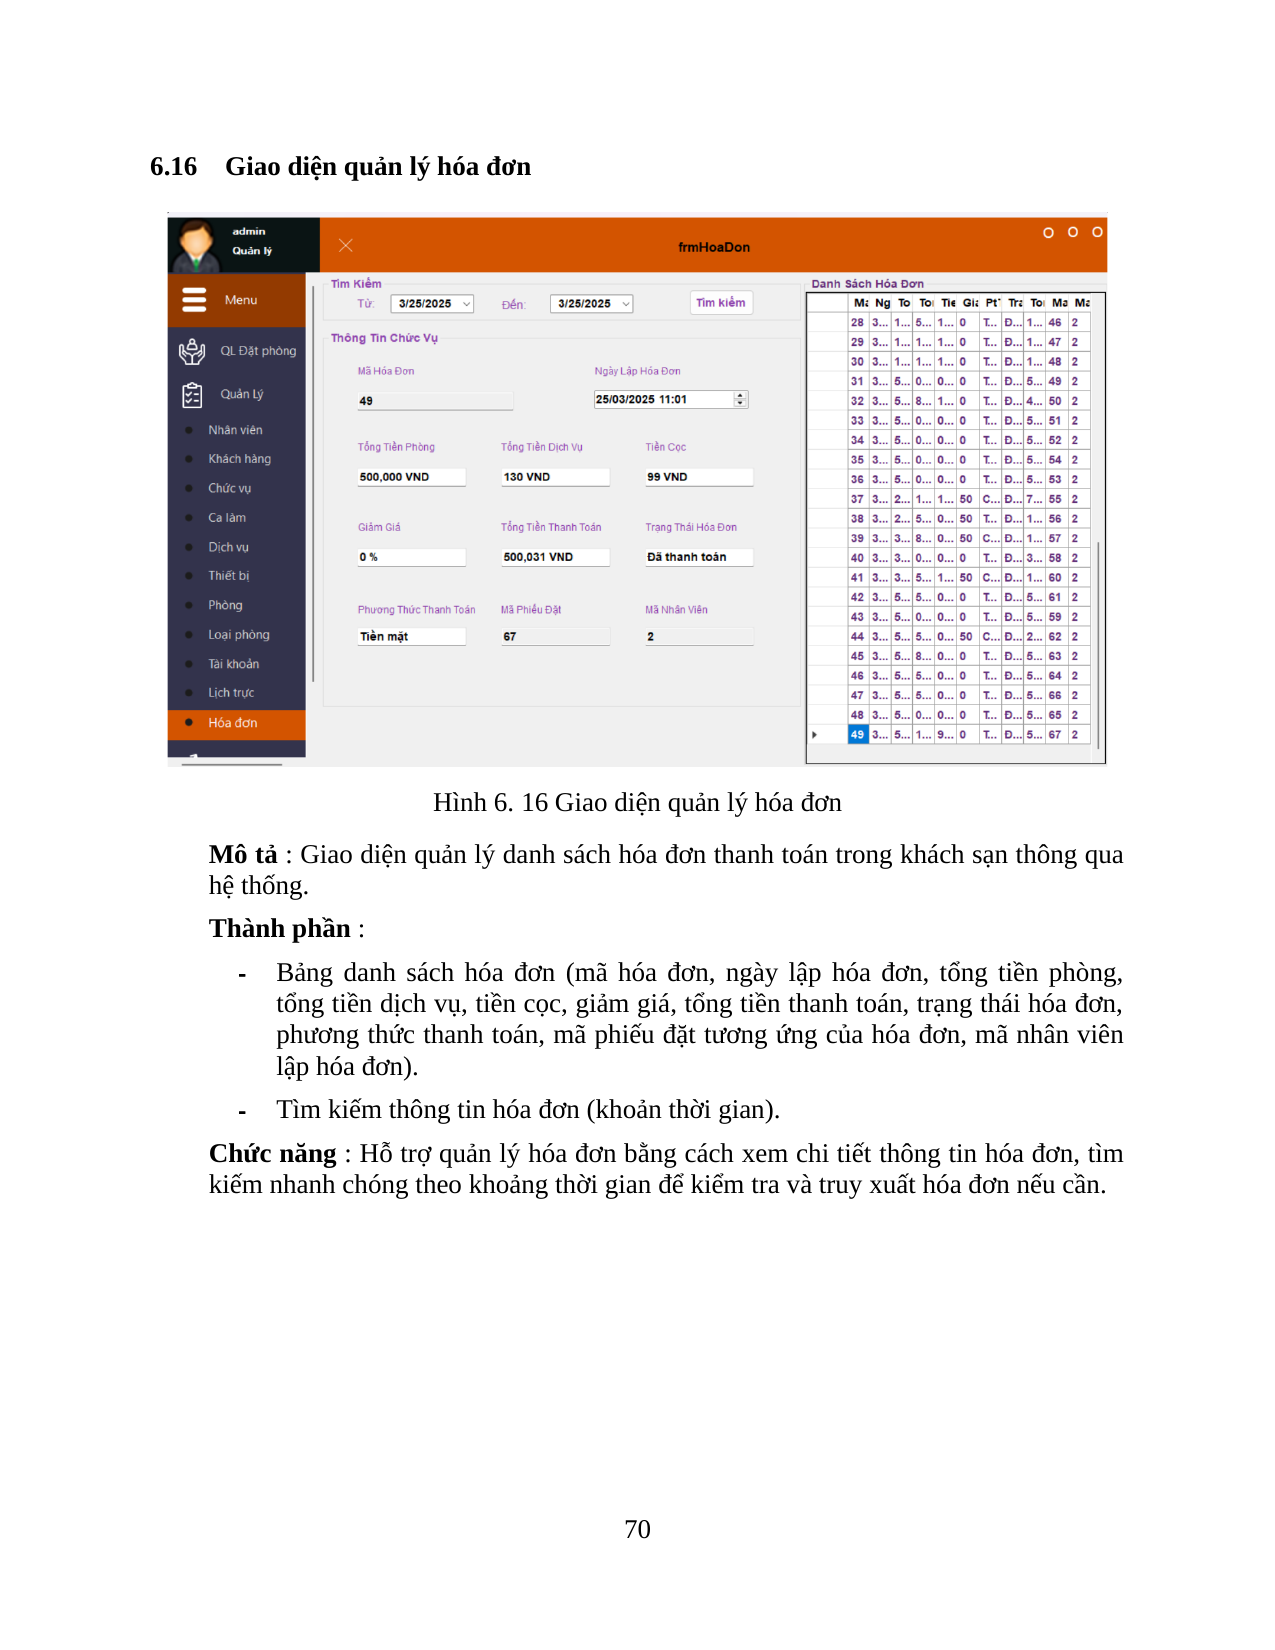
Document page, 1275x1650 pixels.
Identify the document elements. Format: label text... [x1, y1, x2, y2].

list Mô tả : Giao diện quản lý danh sách hóa đơn thanh toán trong khách sạn thông qua hệ thống. [208, 838, 1125, 900]
list Tìm kiếm thông tin hóa đơn (khoản thời gian). [238, 1093, 1125, 1124]
text Hình 6. 16 Giao diện quản lý hóa đơn [150, 786, 1125, 817]
picture [167, 212, 1108, 767]
subtitle Giao diện quản lý hóa đơn [150, 150, 1125, 181]
list Bảng danh sách hóa đơn (mã hóa đơn, ngày lập hóa đơn, tổng tiền phòng, tổng tiền dịch vụ, tiền cọc, giảm giá, tổng tiền thanh toán, trạng thái hóa đơn, phương thức thanh toán, mã phiếu đặt tương ứng của hóa đơn, mã nhân viên lập hóa đơn). [238, 956, 1125, 1081]
list Chức năng : Hỗ trợ quản lý hóa đơn bằng cách xem chi tiết thông tin hóa đơn, tìm kiếm nhanh chóng theo khoảng thời gian để kiểm tra và truy xuất hóa đơn nếu cần. [208, 1137, 1125, 1199]
list Thành phần : [208, 912, 1125, 944]
